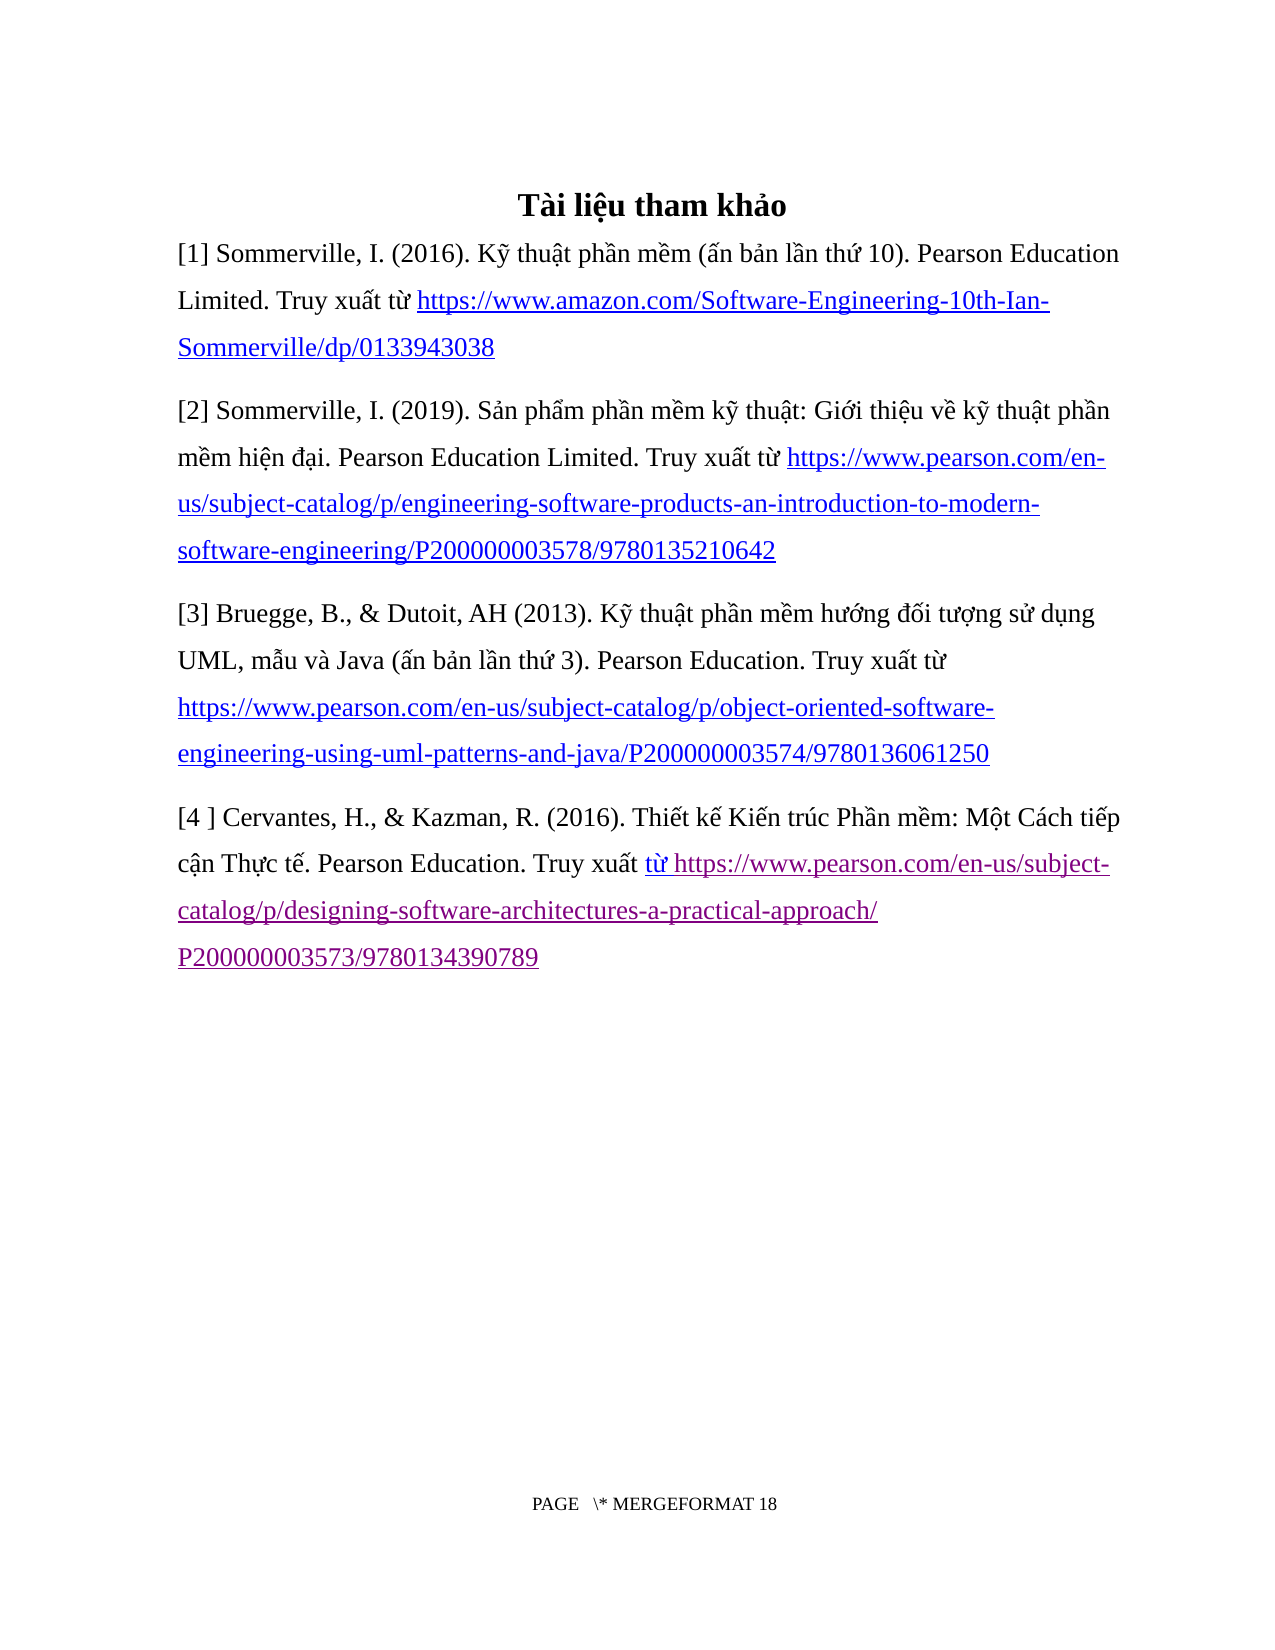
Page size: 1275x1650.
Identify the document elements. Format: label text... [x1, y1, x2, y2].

text [2] Sommerville, I. (2019). Sản phẩm phần mềm kỹ thuật: Giới thiệu về kỹ thuật phần mềm hiện đại. Pearson Education Limited. Truy xuất từ https://www.pearson.com/en-us/subject-catalog/p/engineering-software-products-an-introduction-to-modern-software-engineering/P200000003578/9780135210642 [177, 394, 1127, 565]
text [3] Bruegge, B., & Dutoit, AH (2013). Kỹ thuật phần mềm hướng đối tượng sử dụng UML, mẫu và Java (ấn bản lần thứ 3). Pearson Education. Truy xuất từ https://www.pearson.com/en-us/subject-catalog/p/object-oriented-software-engineering-using-uml-patterns-and-java/P200000003574/9780136061250 [177, 598, 1127, 769]
text [1] Sommerville, I. (2016). Kỹ thuật phần mềm (ấn bản lần thứ 10). Pearson Education Limited. Truy xuất từ https://www.amazon.com/Software-Engineering-10th-Ian-Sommerville/dp/0133943038 [177, 238, 1127, 362]
subtitle Tài liệu tham khảo [177, 185, 1127, 223]
text [4 ] Cervantes, H., & Kazman, R. (2016). Thiết kế Kiến trúc Phần mềm: Một Cách tiếp cận Thực tế. Pearson Education. Truy xuất từ https://www.pearson.com/en-us/subject-catalog/p/designing-software-architectures-a-practical-approach/P200000003573/9780134390789 [177, 801, 1127, 972]
